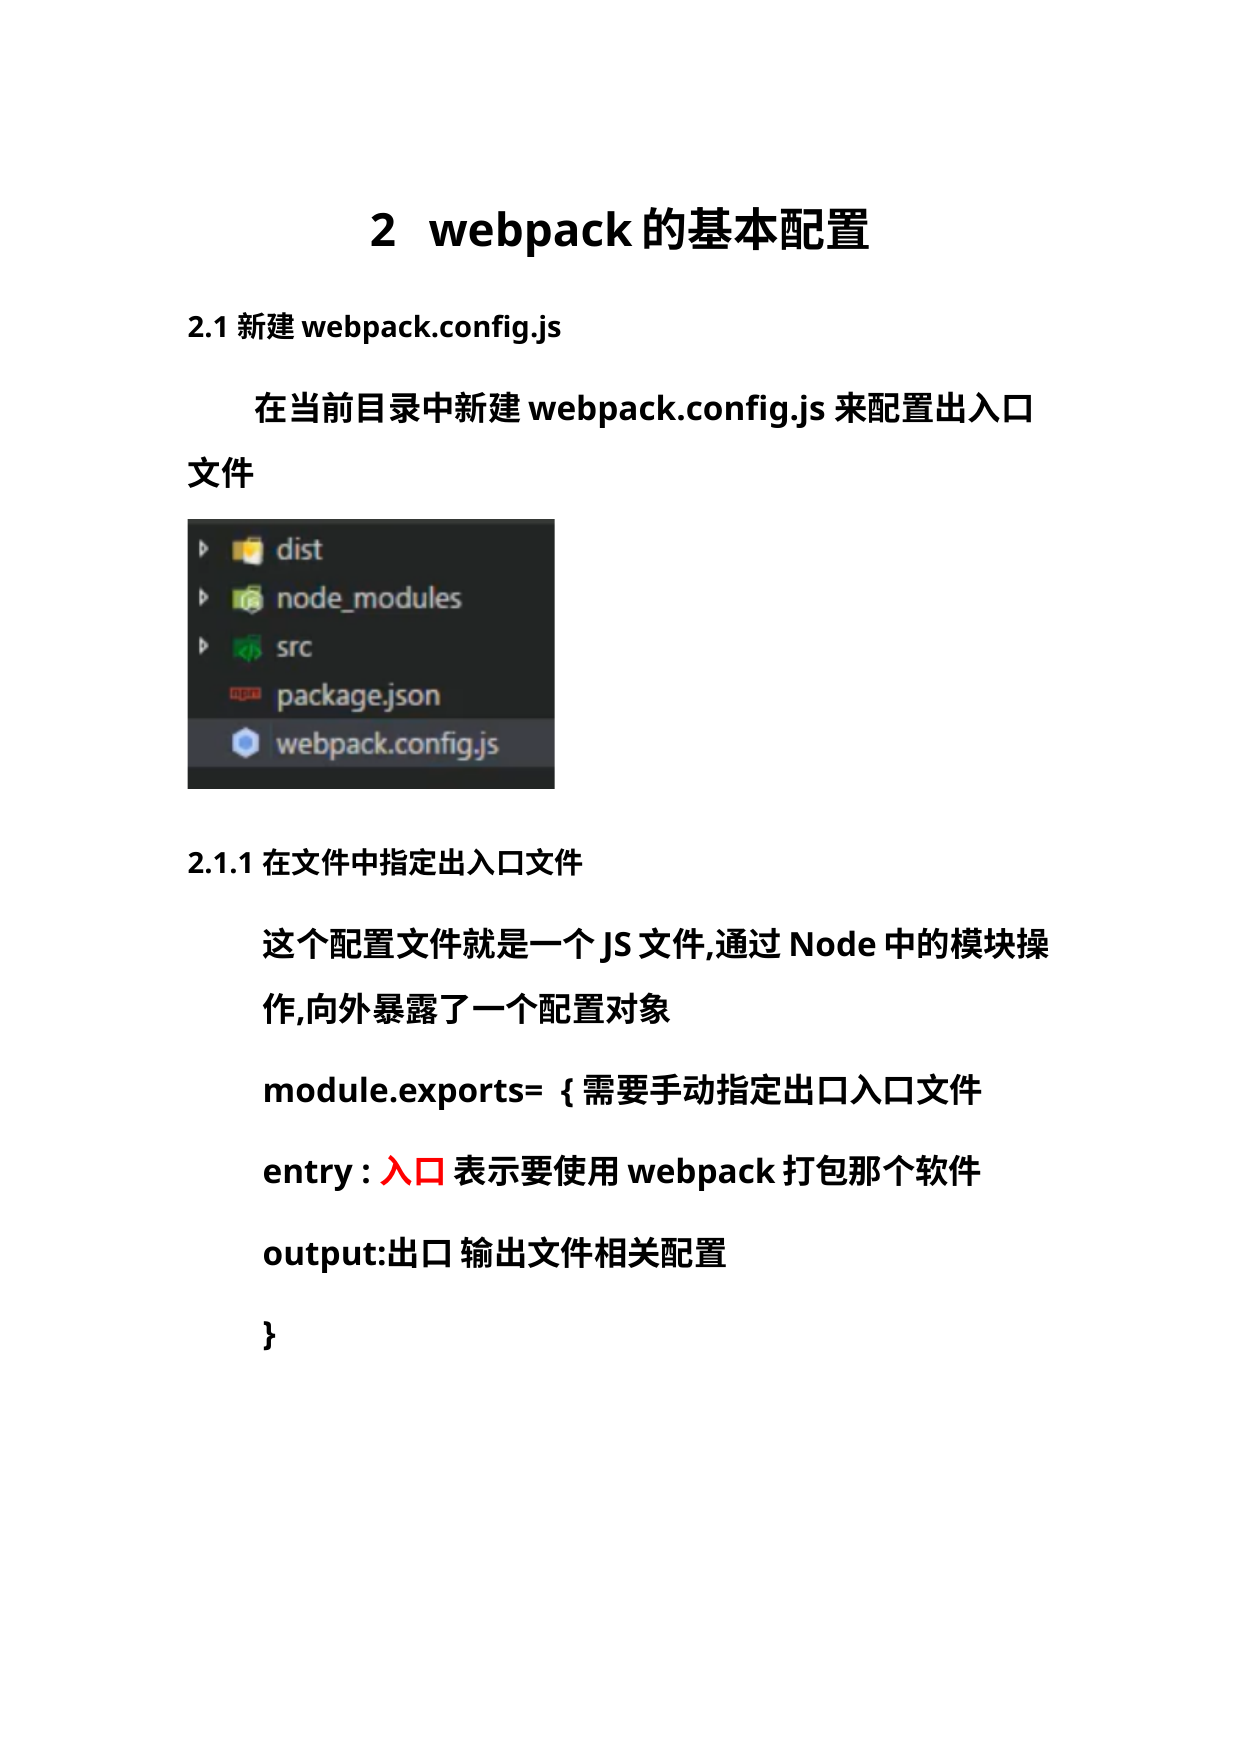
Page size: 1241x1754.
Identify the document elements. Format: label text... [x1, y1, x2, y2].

text module.exports= { 需要手动指定出口入口文件 [262, 1056, 1053, 1121]
text 这个配置文件就是一个JS文件,通过Node中的模块操作,向外暴露了一个配置对象 [262, 909, 1053, 1039]
text } [262, 1299, 1053, 1364]
list webpack的基本配置 [187, 178, 1053, 276]
text 在当前目录中新建webpack.config.js 来配置出入口文件 [187, 373, 1053, 503]
text entry : 入口 表示要使用webpack打包那个软件 [262, 1137, 1053, 1202]
text output:出口 输出文件相关配置 [262, 1218, 1053, 1283]
list 在文件中指定出入口文件 [187, 828, 1053, 893]
picture [187, 519, 555, 789]
text 2.1 新建webpack.config.js [187, 292, 1053, 357]
